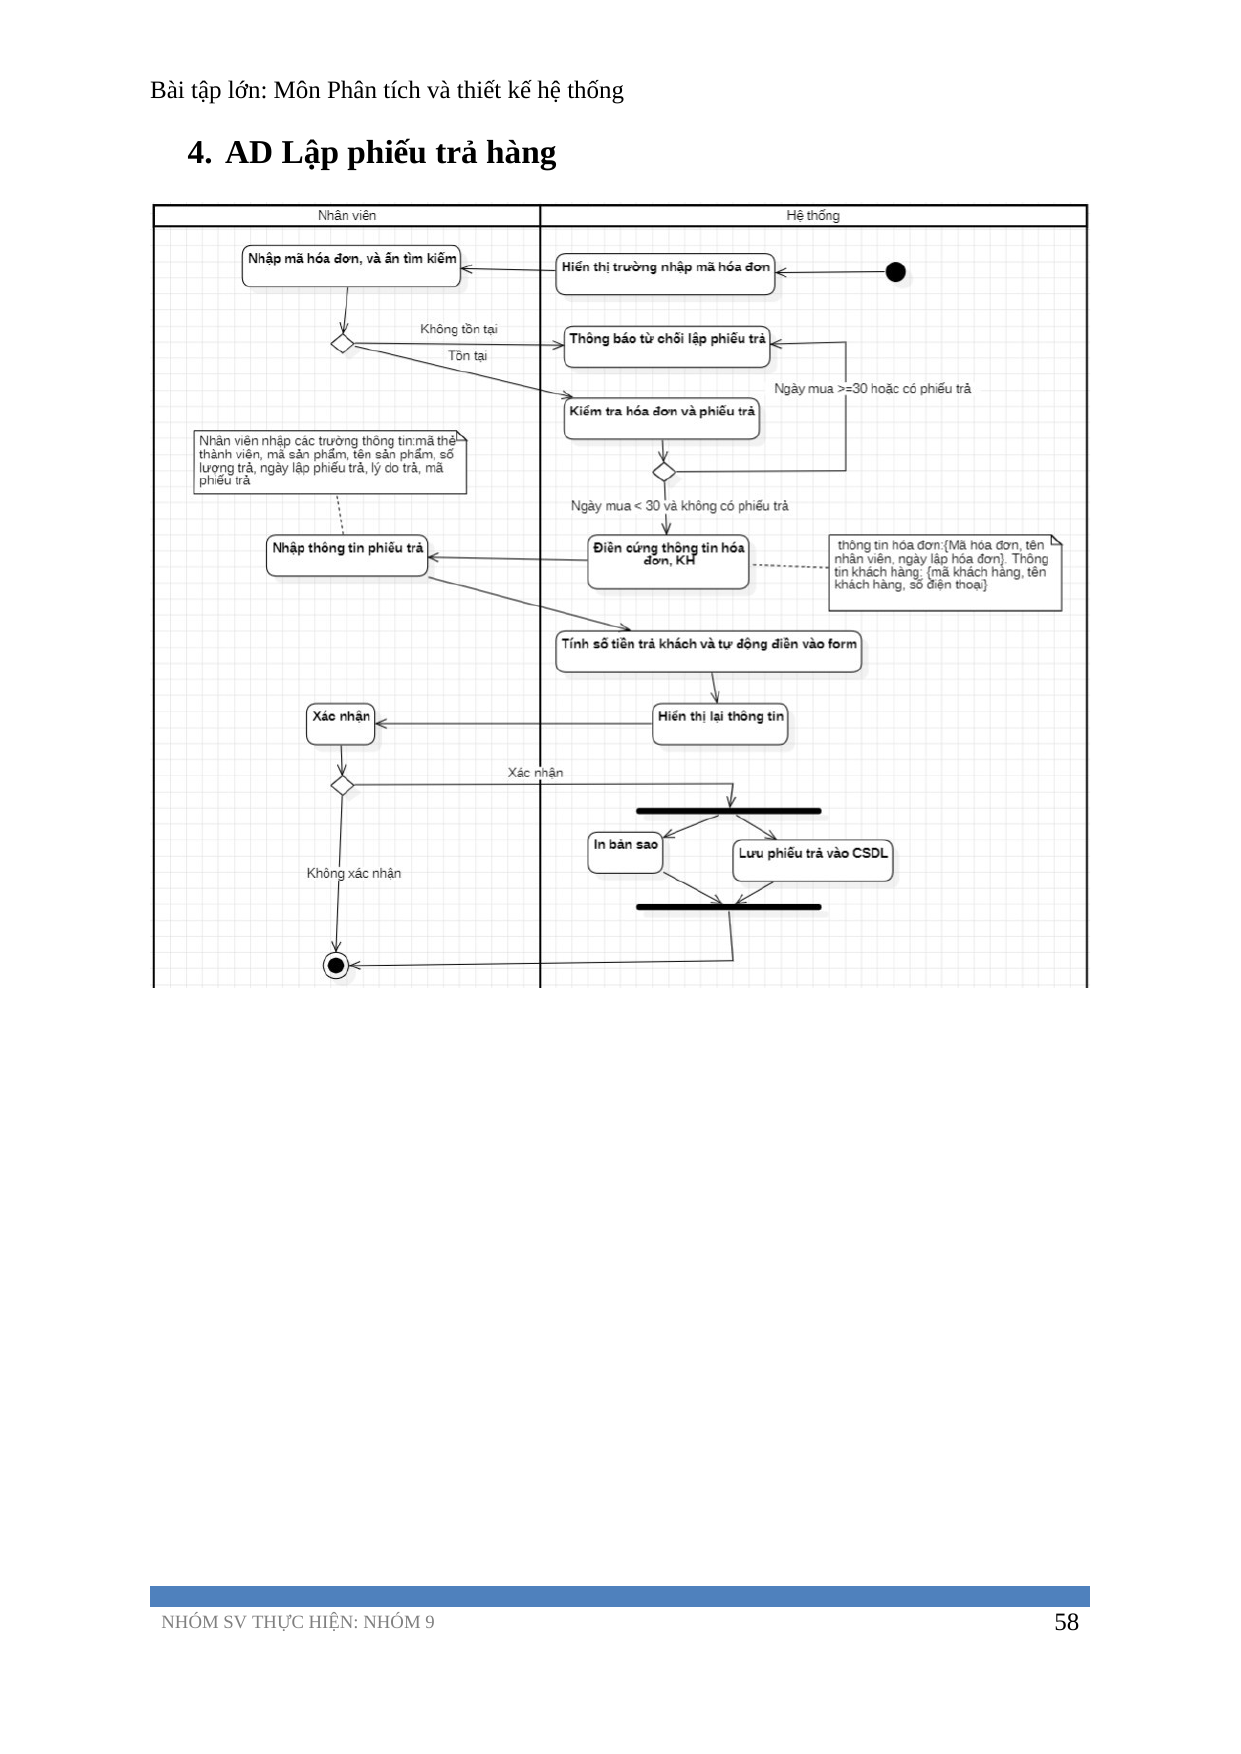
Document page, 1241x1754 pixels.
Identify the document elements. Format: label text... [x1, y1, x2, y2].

picture [150, 202, 1091, 988]
subtitle AD Lập phiếu trả hàng [187, 132, 1090, 171]
